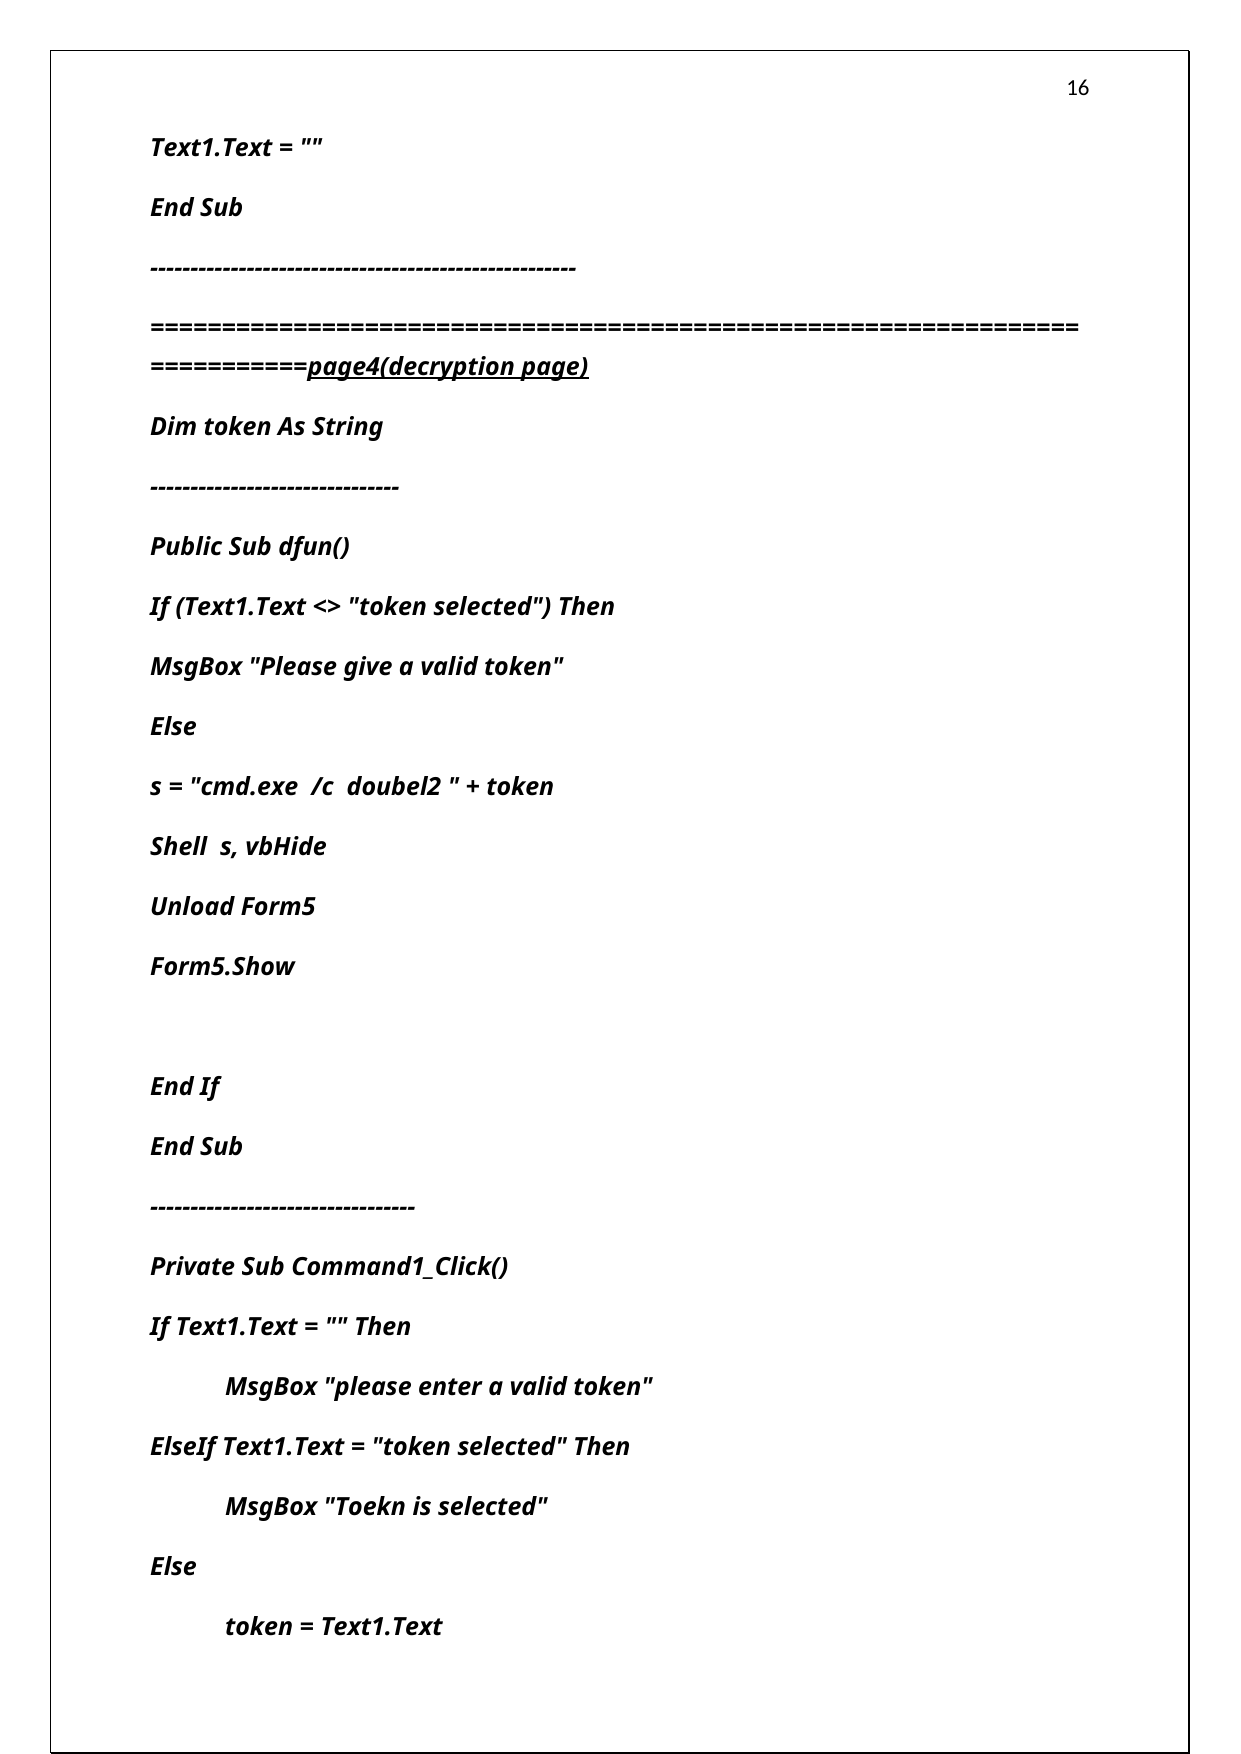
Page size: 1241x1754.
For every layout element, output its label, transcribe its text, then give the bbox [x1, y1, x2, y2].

text End Sub [150, 189, 1089, 223]
text Else [150, 709, 1089, 743]
text End If [150, 1069, 1089, 1103]
text Else [150, 1549, 1089, 1583]
text ------------------------------- [150, 469, 1089, 503]
text MsgBox "please enter a valid token" [150, 1369, 1089, 1403]
text Public Sub dfun() [150, 529, 1089, 563]
text End Sub [150, 1129, 1089, 1163]
text Private Sub Command1_Click() [150, 1249, 1089, 1283]
text token = Text1.Text [150, 1609, 1089, 1643]
text Shell s, vbHide [150, 829, 1089, 863]
text MsgBox "Toekn is selected" [150, 1489, 1089, 1523]
text Unload Form5 [150, 889, 1089, 923]
text ElseIf Text1.Text = "token selected" Then [150, 1429, 1089, 1463]
text --------------------------------- [150, 1189, 1089, 1223]
text If (Text1.Text <> "token selected") Then [150, 589, 1089, 623]
text If Text1.Text = "" Then [150, 1309, 1089, 1343]
text ============================================================================page4(decryption page) [150, 309, 1089, 383]
text Dim token As String [150, 409, 1089, 443]
text Form5.Show [150, 949, 1089, 983]
text Text1.Text = "" [150, 129, 1089, 163]
text MsgBox "Please give a valid token" [150, 649, 1089, 683]
text s = "cmd.exe /c doubel2 " + token [150, 769, 1089, 803]
text ----------------------------------------------------- [150, 249, 1089, 283]
